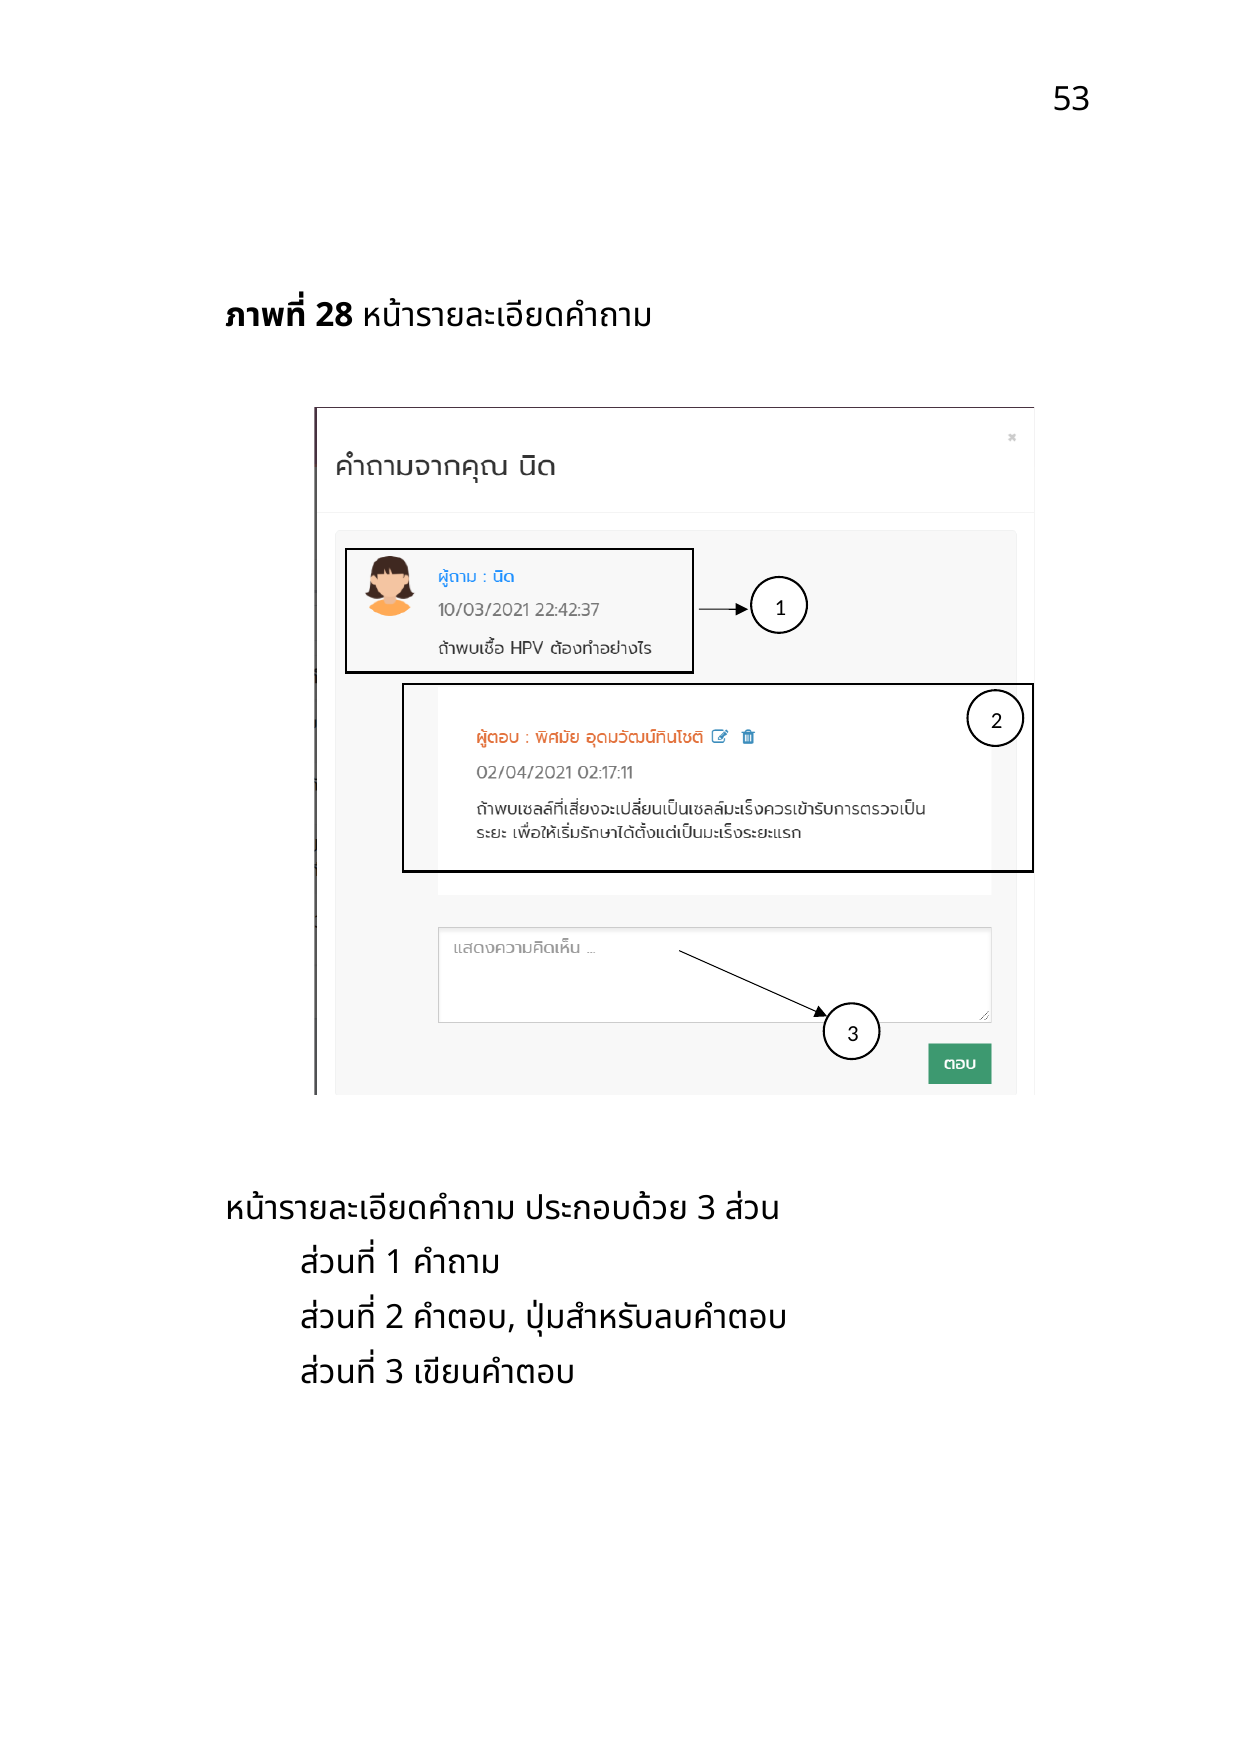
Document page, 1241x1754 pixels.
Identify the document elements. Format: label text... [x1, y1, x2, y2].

text ส่วนที่ 3 เขียนคำตอบ [300, 1347, 1090, 1398]
text ส่วนที่ 2 คำตอบ, ปุ่มสำหรับลบคำตอบ [300, 1293, 1090, 1343]
text ส่วนที่ 1 คำถาม [300, 1238, 1090, 1289]
picture [314, 407, 1035, 1095]
text ภาพที่ 28 หน้ารายละเอียดคำถาม [225, 291, 1090, 341]
text หน้ารายละเอียดคำถาม ประกอบด้วย 3 ส่วน [225, 1184, 1090, 1234]
